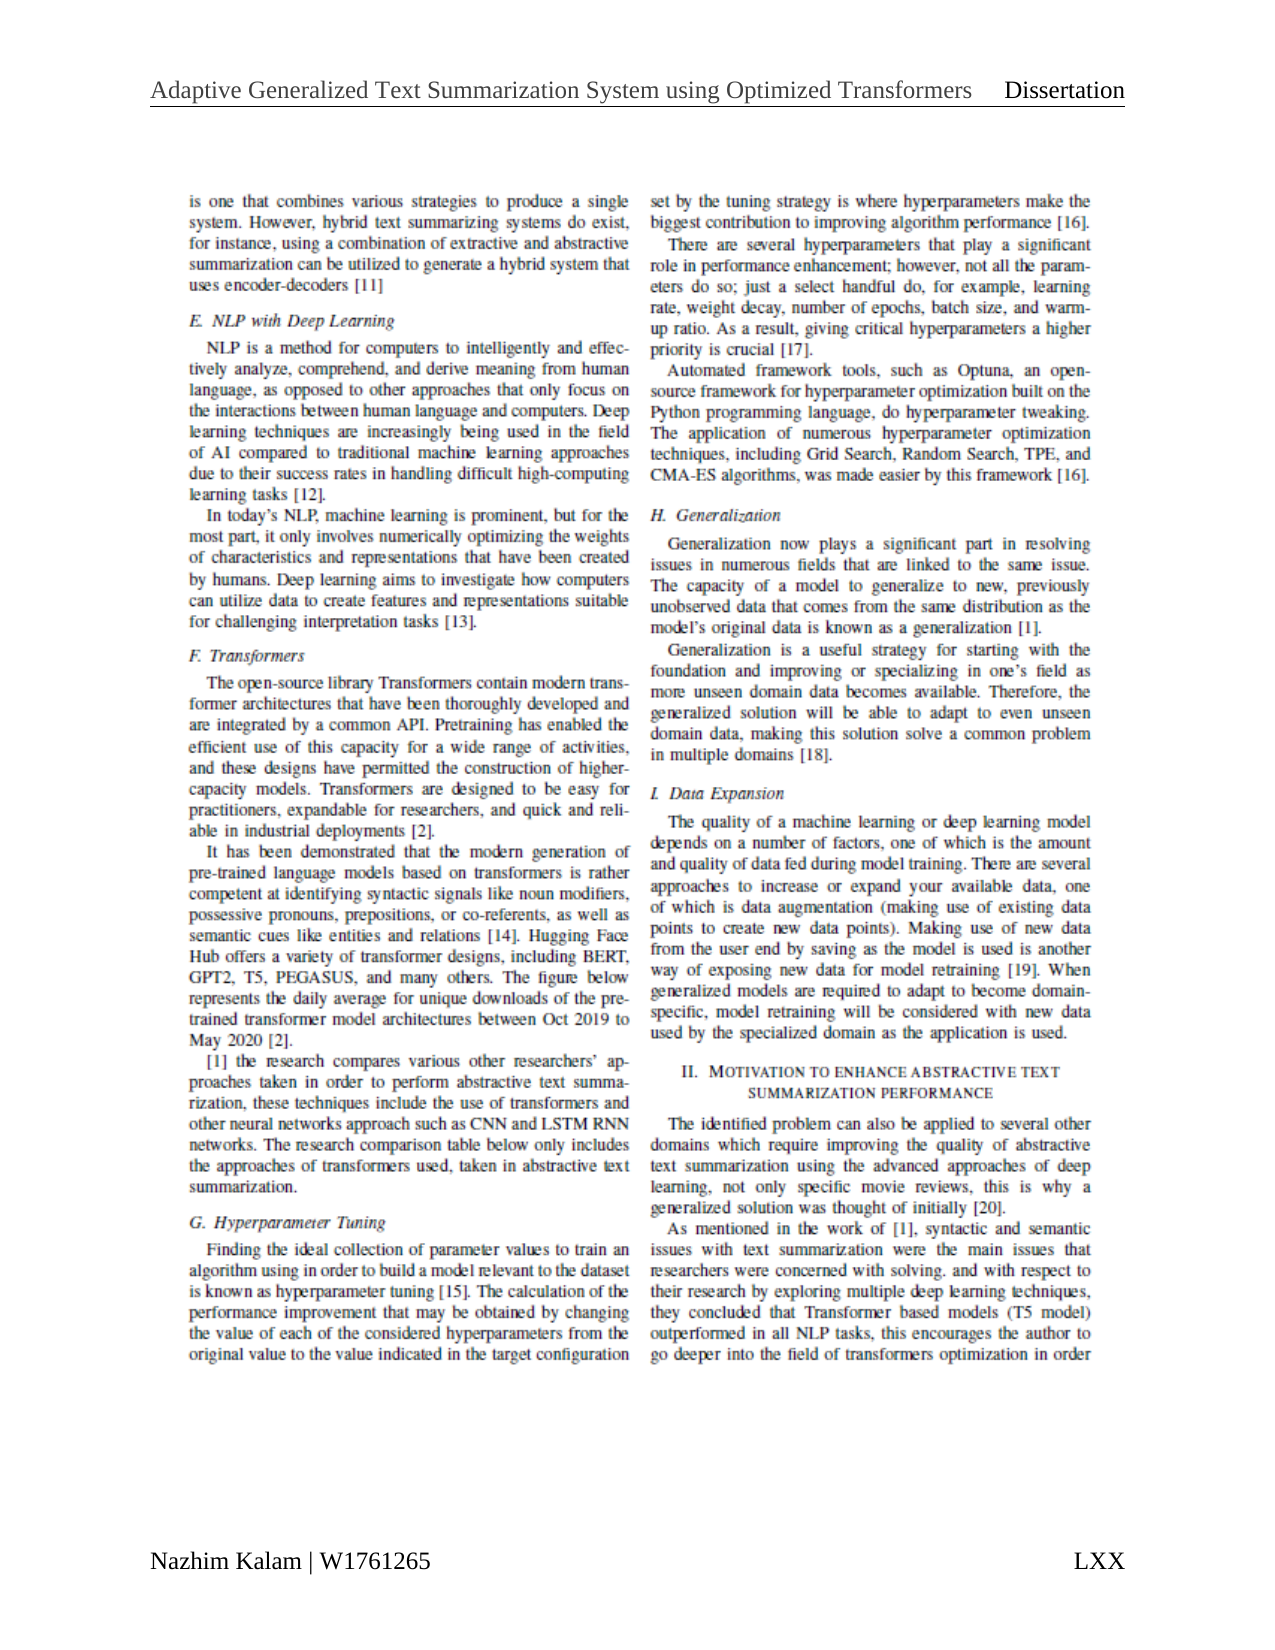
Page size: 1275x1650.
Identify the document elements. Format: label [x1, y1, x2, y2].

picture [150, 150, 1125, 1411]
